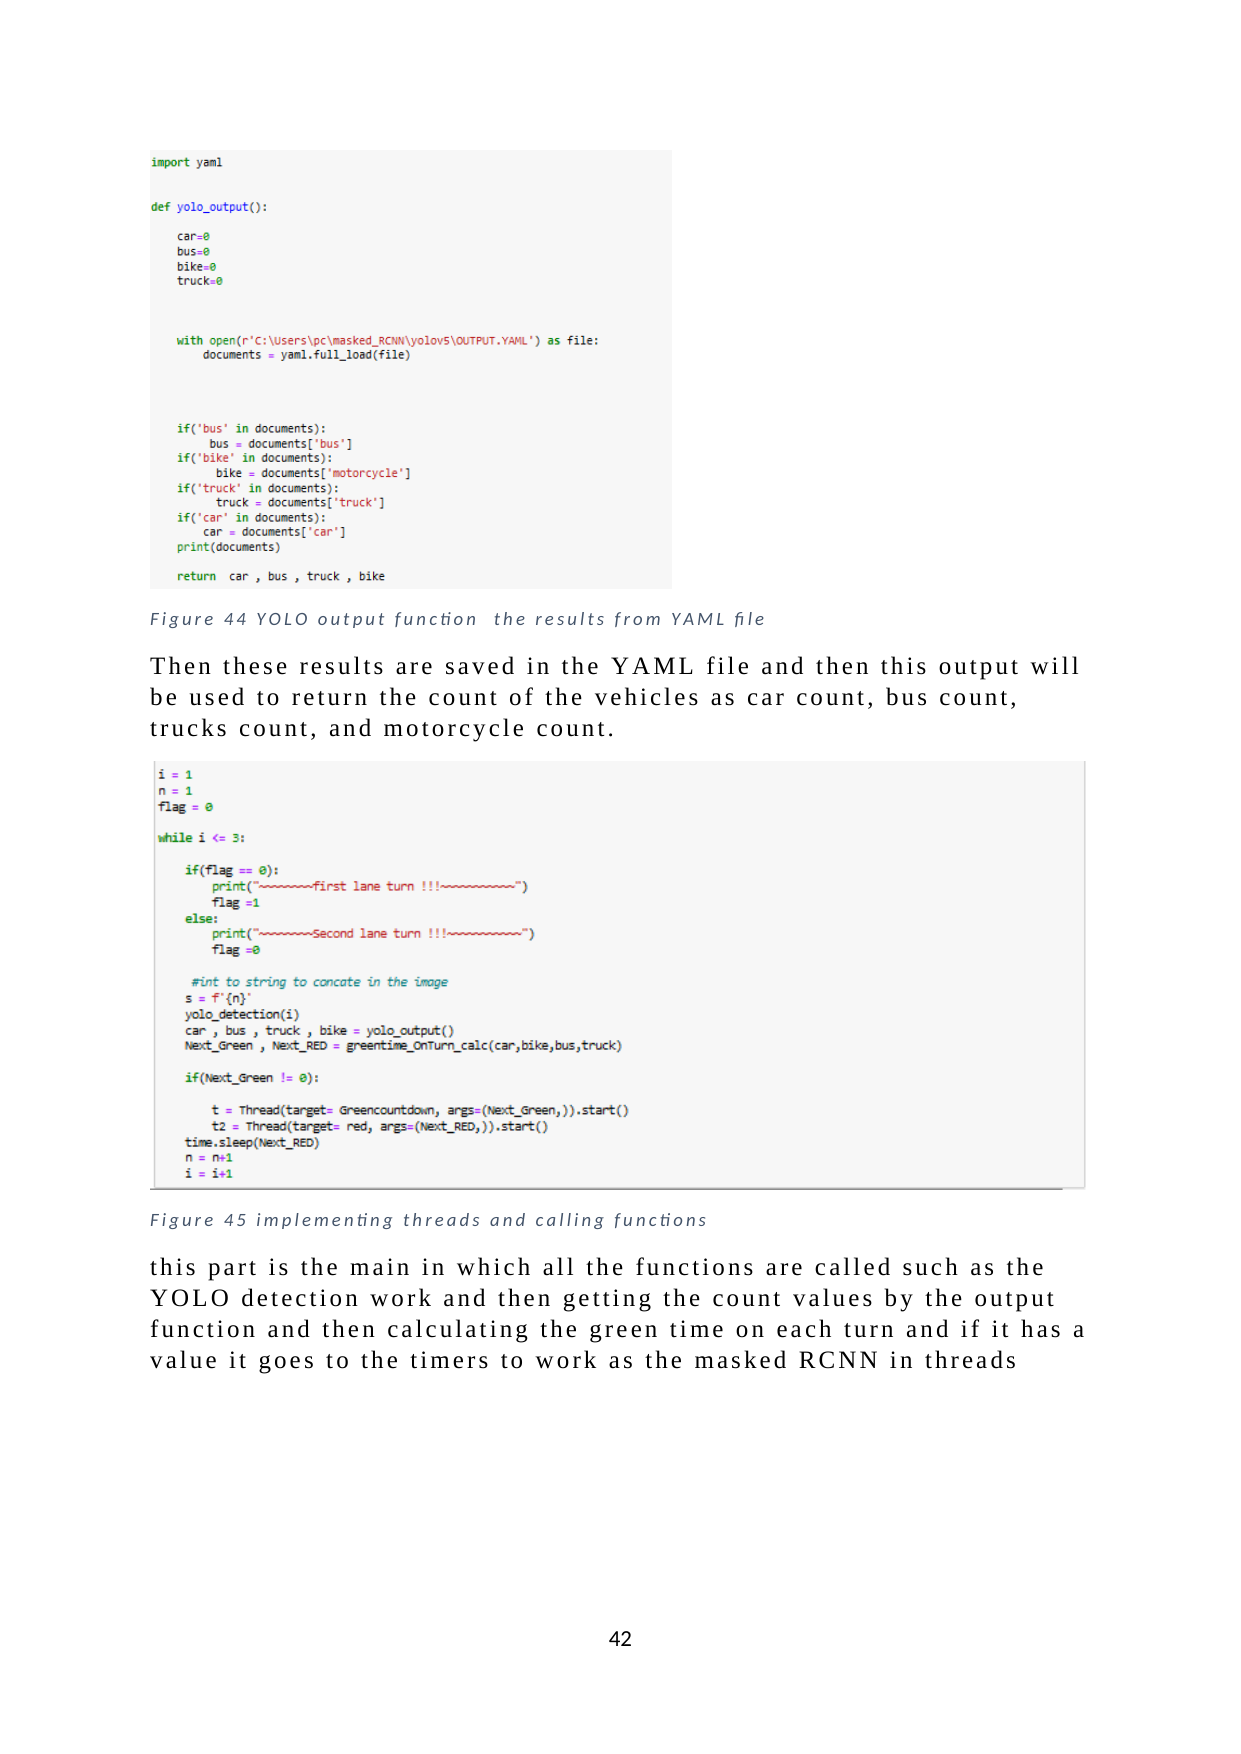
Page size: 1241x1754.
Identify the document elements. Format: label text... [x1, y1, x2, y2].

text Then these results are saved in the YAML file and then this output will be used to return the count of the vehicles as car count, bus count, trucks count, and motorcycle count. [150, 651, 1090, 742]
picture [150, 761, 1091, 1190]
text Figure 45 implementing threads and calling functions [150, 1208, 1090, 1231]
text this part is the main in which all the functions are called such as the YOLO detection work and then getting the count values by the output function and then calculating the green time on each turn and if it has a value it goes to the timers to work as the masked RCNN in threads [150, 1252, 1090, 1374]
text Figure 44 YOLO output function the results from YAML file [150, 607, 1090, 630]
picture [150, 150, 672, 589]
